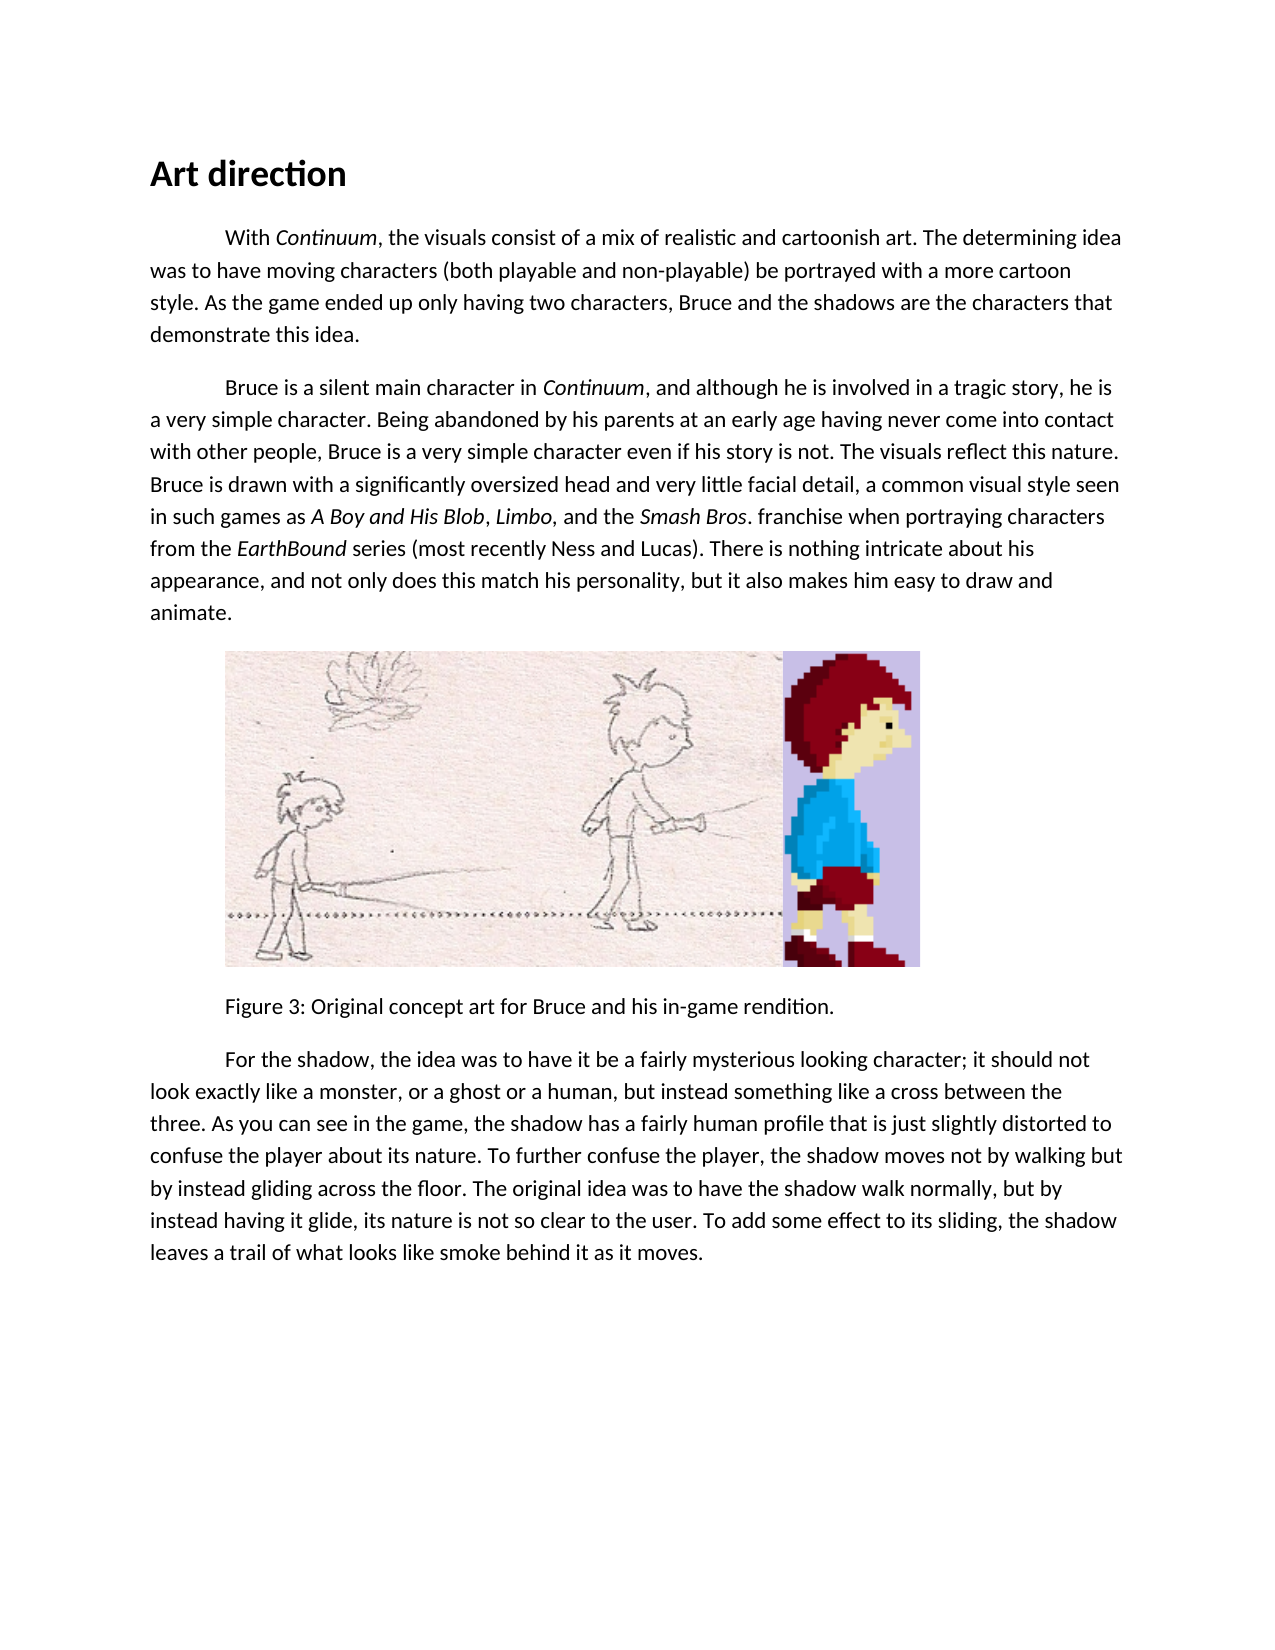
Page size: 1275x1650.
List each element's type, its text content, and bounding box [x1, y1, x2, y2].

text Art direction [150, 150, 1125, 196]
text Bruce is a silent main character in Continuum, and although he is involved in a tragic story, he is a very simple character. Being abandoned by his parents at an early age having never come into contact with other people, Bruce is a very simple character even if his story is not. The visuals reflect this nature. Bruce is drawn with a significantly oversized head and very little facial detail, a common visual style seen in such games as A Boy and His Blob, Limbo, and the Smash Bros. franchise when portraying characters from the EarthBound series (most recently Ness and Lucas). There is nothing intricate about his appearance, and not only does this match his personality, but it also makes him easy to draw and animate. [150, 373, 1125, 626]
text Figure 3: Original concept art for Bruce and his in-game rendition. [150, 992, 1125, 1020]
text With Continuum, the visuals consist of a mix of realistic and cartoonish art. The determining idea was to have moving characters (both playable and non-playable) be portrayed with a more cartoon style. As the game ended up only having two characters, Bruce and the shadows are the characters that demonstrate this idea. [150, 223, 1125, 348]
picture [225, 651, 921, 967]
text For the shadow, the idea was to have it be a fairly mysterious looking character; it should not look exactly like a monster, or a ghost or a human, but instead something like a cross between the three. As you can see in the game, the shadow has a fairly human profile that is just slightly distorted to confuse the player about its nature. To further confuse the player, the shadow moves not by walking but by instead gliding across the floor. The original idea was to have the shadow walk normally, but by instead having it glide, its nature is not so clear to the user. To add some effect to its sliding, the shadow leaves a trail of what looks like smoke behind it as it moves. [150, 1045, 1125, 1266]
